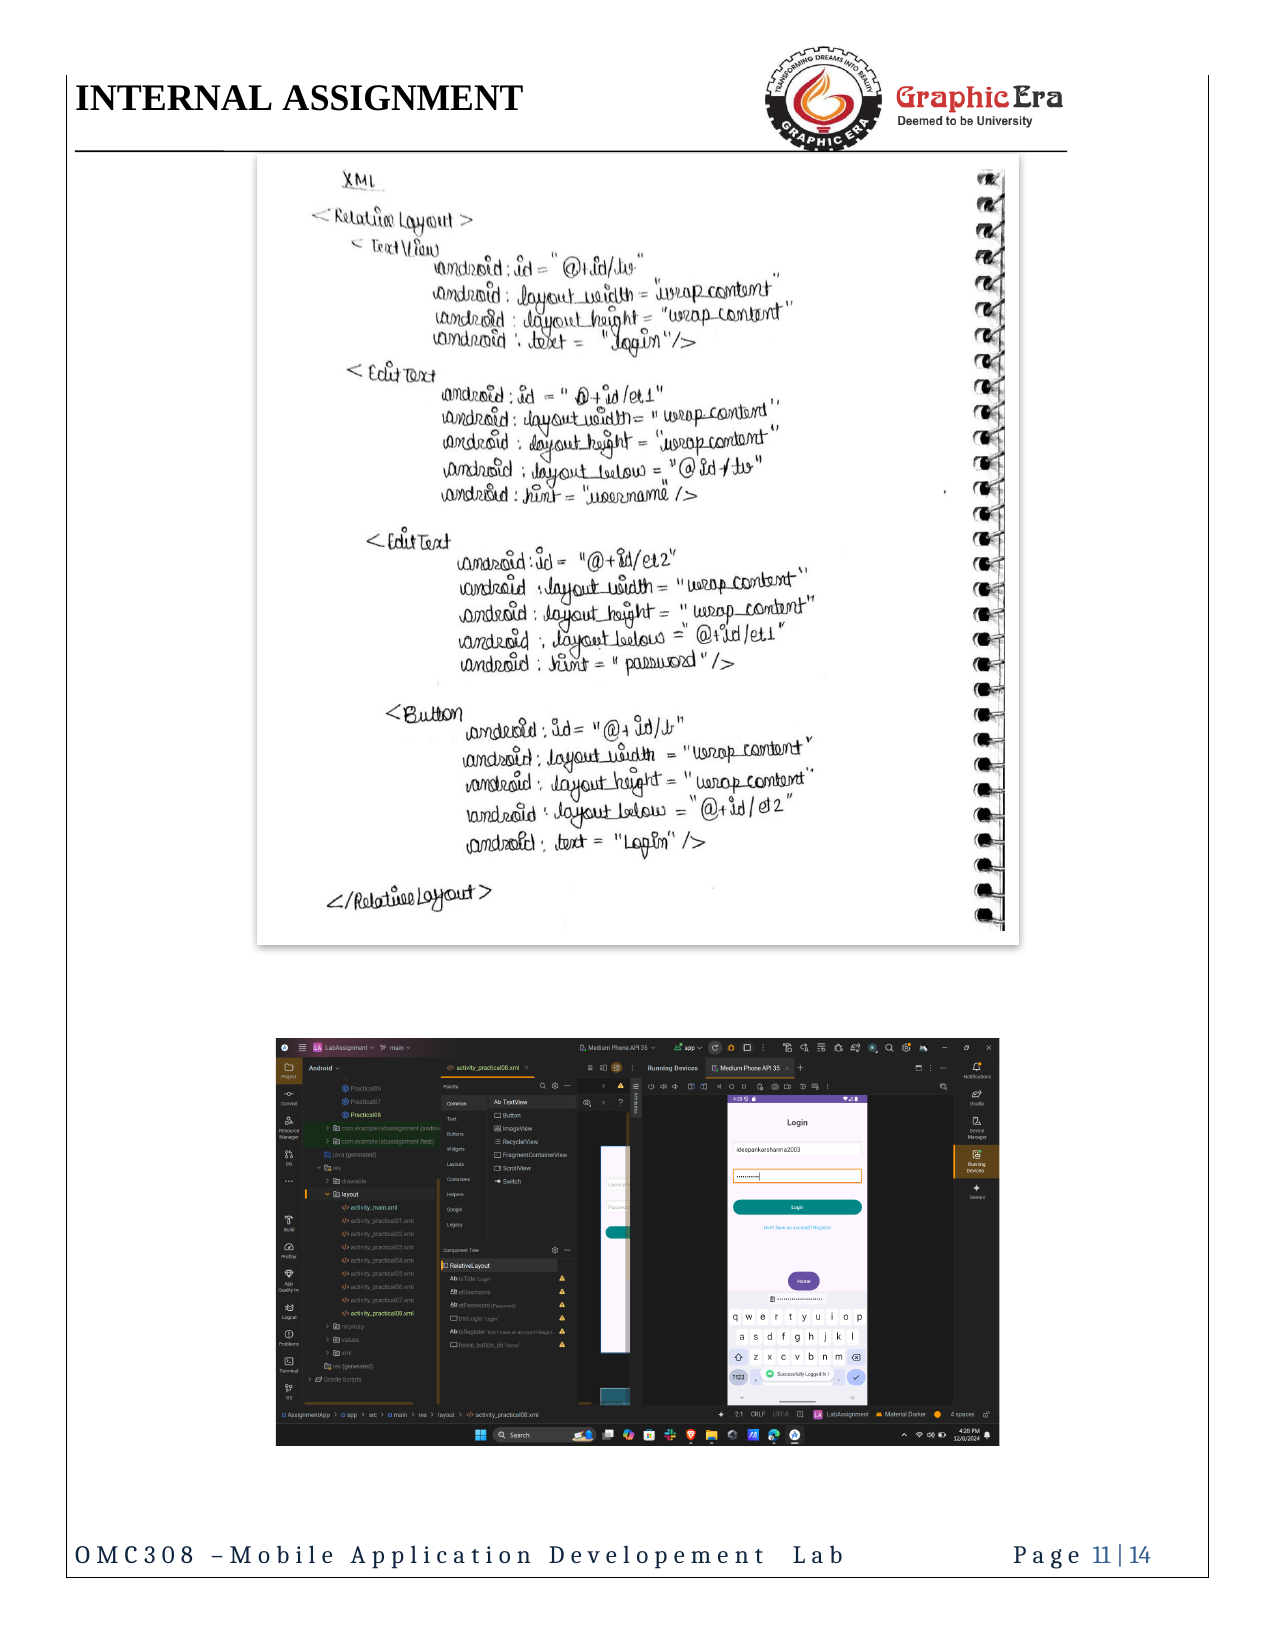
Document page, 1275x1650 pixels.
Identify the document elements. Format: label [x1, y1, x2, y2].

picture [892, 73, 1068, 143]
picture [272, 169, 1005, 931]
picture [765, 46, 882, 150]
picture [275, 1038, 1000, 1446]
